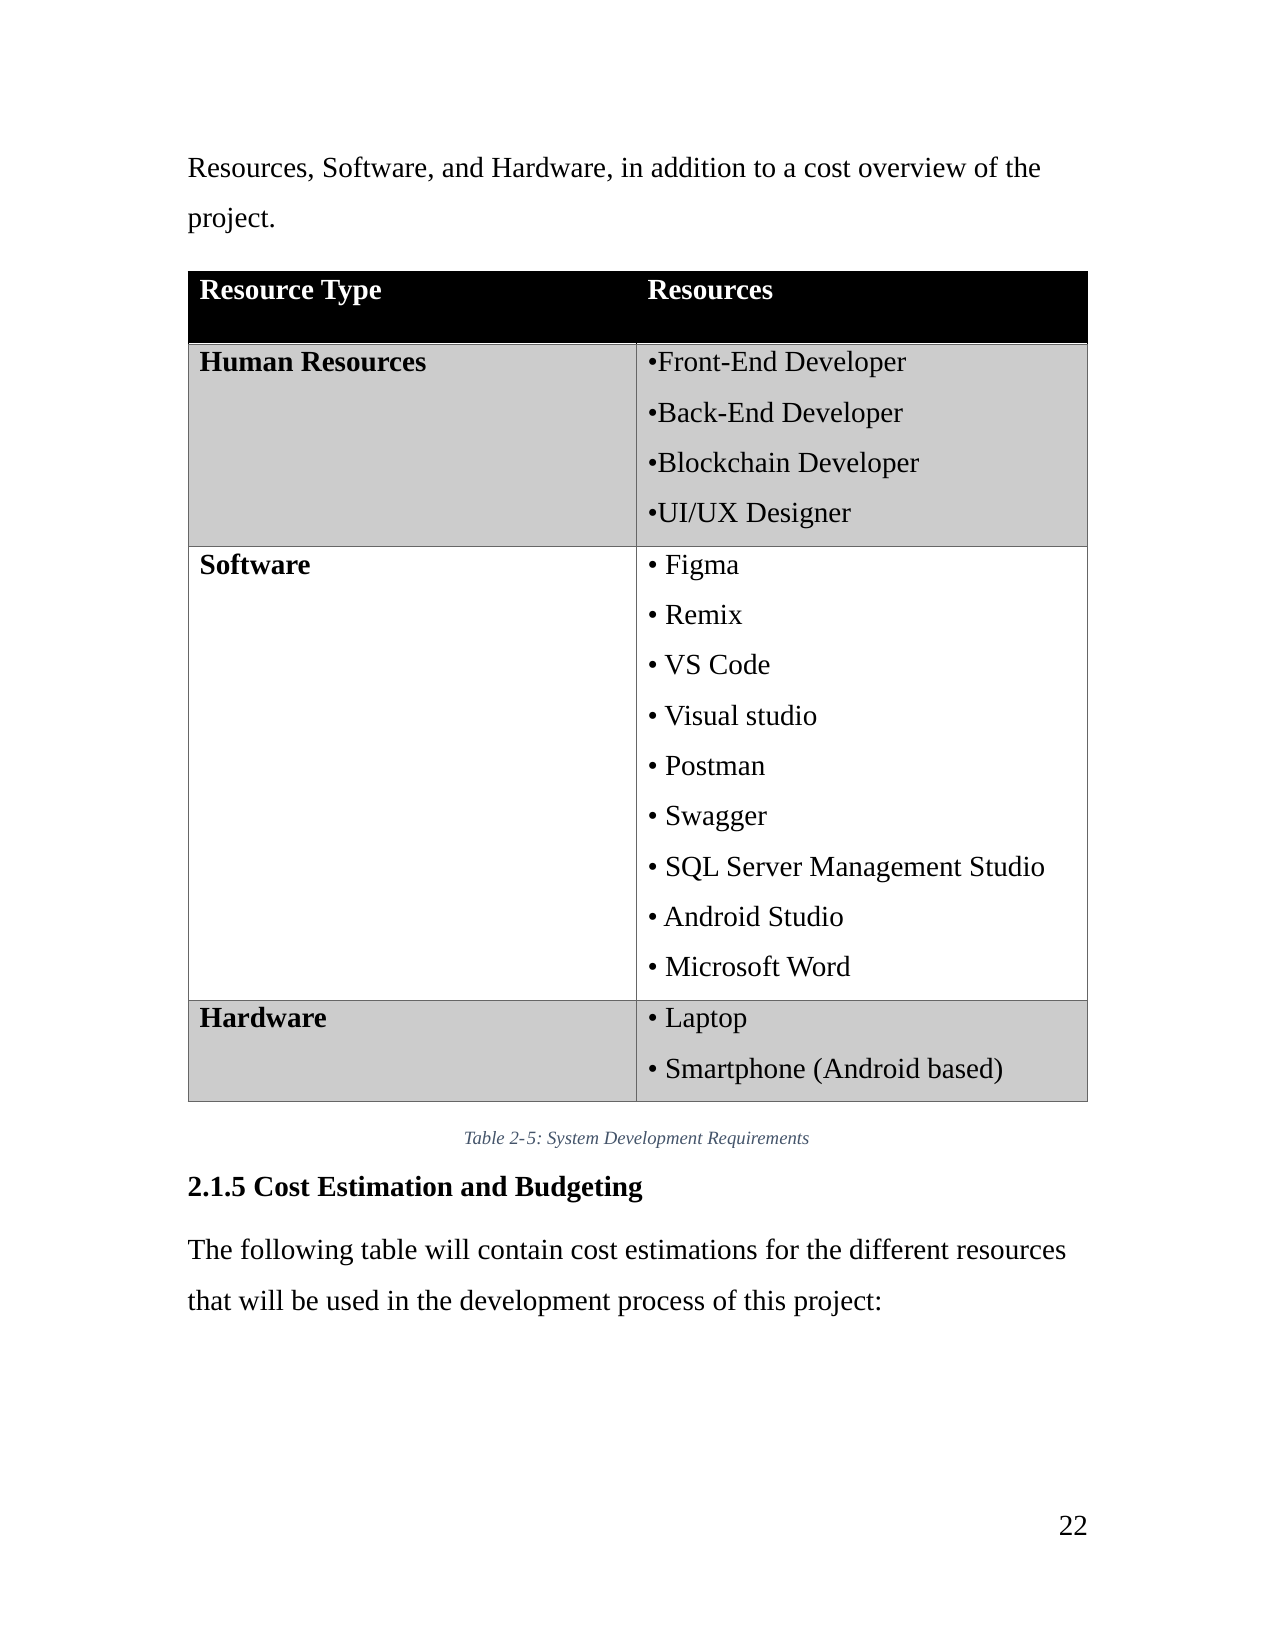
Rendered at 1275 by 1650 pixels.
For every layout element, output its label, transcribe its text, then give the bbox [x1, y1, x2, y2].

table_cell • Laptop • Smartphone (Android based) [637, 1001, 1087, 1101]
table_cell Human Resources [189, 345, 636, 546]
table_cell Software [189, 547, 636, 999]
table_cell • Figma • Remix • VS Code • Visual studio • Postman • Swagger • SQL Server Management Studio • Android Studio • Microsoft Word [637, 547, 1087, 999]
table_cell Hardware [189, 1001, 636, 1101]
table_cell •Front-End Developer •Back-End Developer •Blockchain Developer •UI/UX Designer [637, 345, 1087, 546]
table_header Resources [637, 273, 1087, 343]
subtitle Cost Estimation and Budgeting [187, 1169, 1087, 1203]
text The following table will contain cost estimations for the different resources that will be used in the development process of this project: [187, 1232, 1087, 1316]
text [187, 150, 1087, 234]
table_header Resource Type [189, 273, 636, 343]
